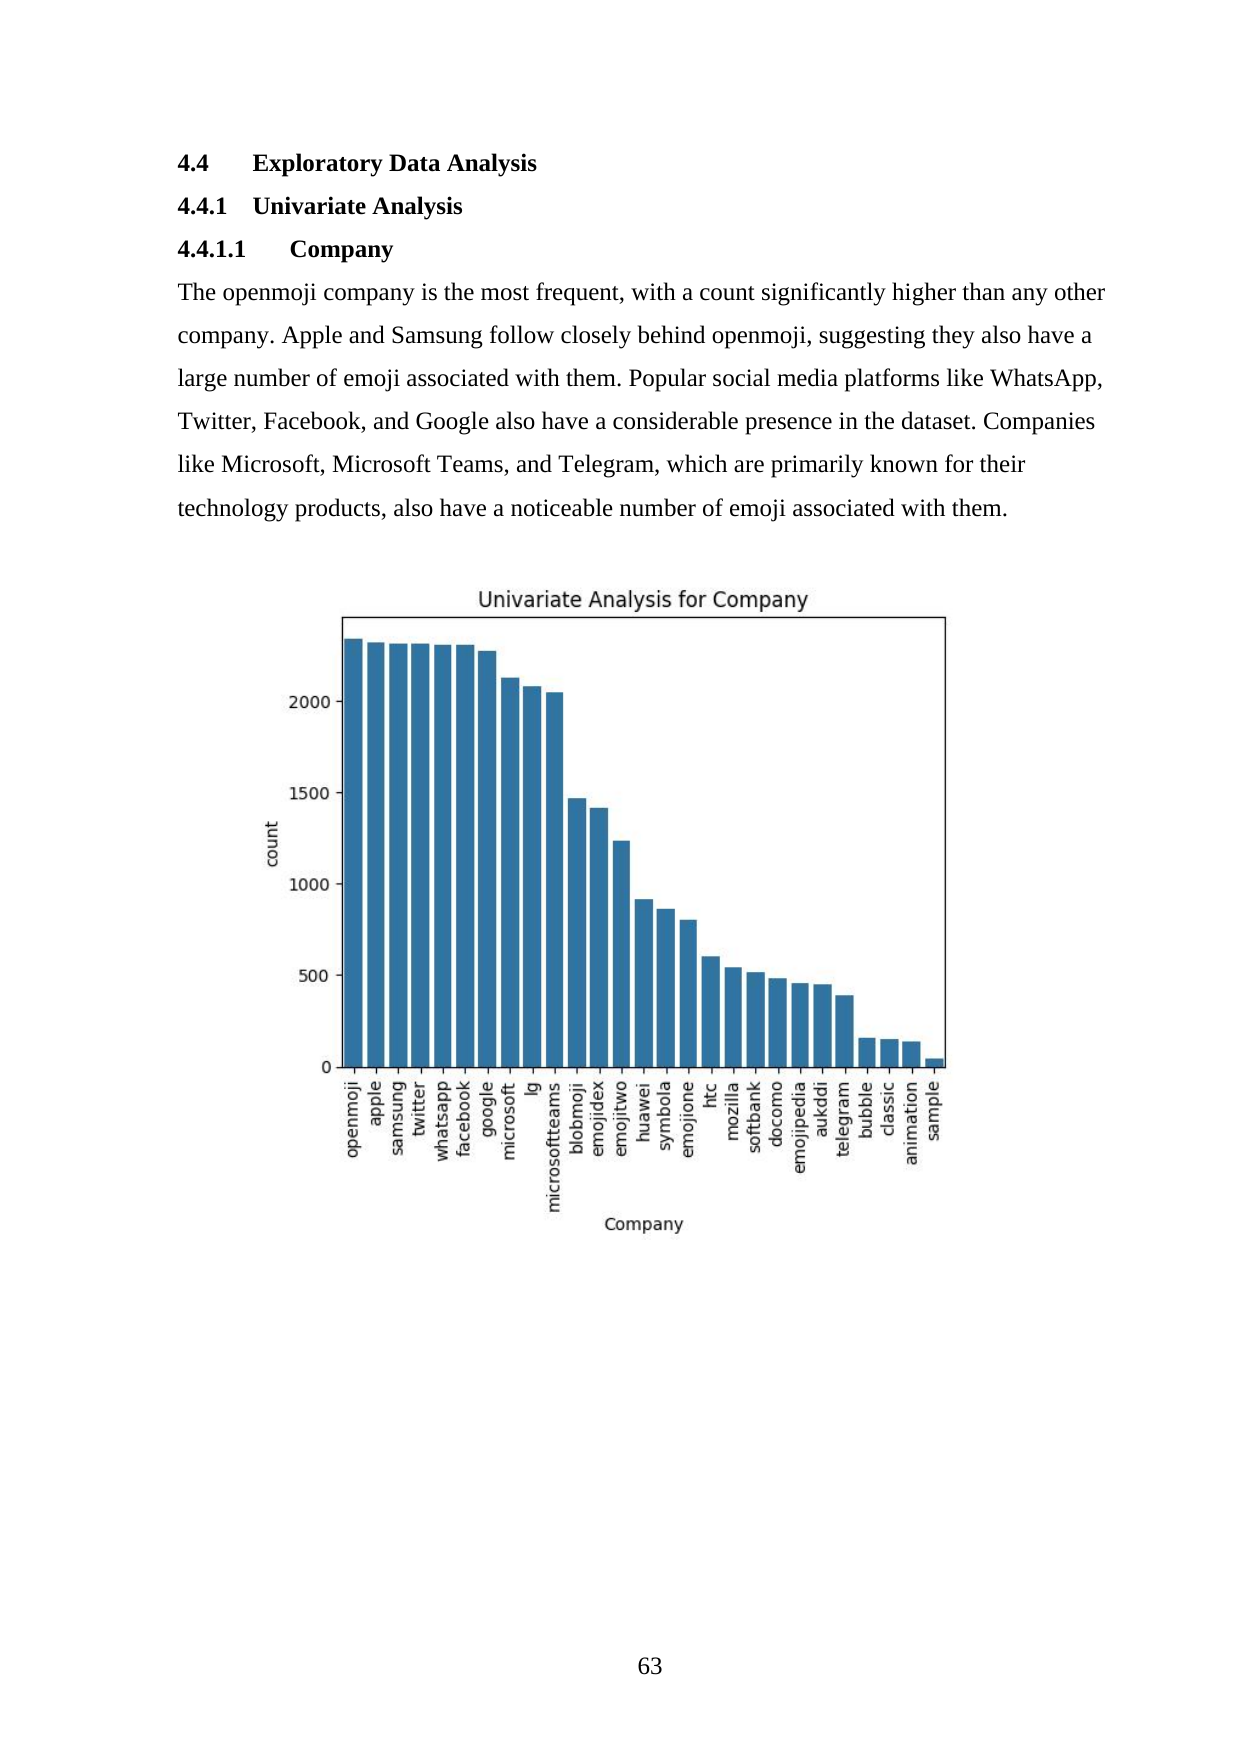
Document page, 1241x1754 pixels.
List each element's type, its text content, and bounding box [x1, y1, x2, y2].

text 4.4 Exploratory Data Analysis [177, 148, 1004, 176]
text The openmoji company is the most frequent, with a count significantly higher than any other company. Apple and Samsung follow closely behind openmoji, suggesting they also have a large number of emoji associated with them. Popular social media platforms like WhatsApp, Twitter, Facebook, and Google also have a considerable presence in the dataset. Companies like Microsoft, Microsoft Teams, and Telegram, which are primarily known for their technology products, also have a noticeable number of emoji associated with them. [177, 277, 1122, 521]
picture [252, 578, 957, 1246]
text 4.4.1 Univariate Analysis [177, 191, 1004, 219]
text 4.4.1.1 Company [177, 234, 1004, 263]
